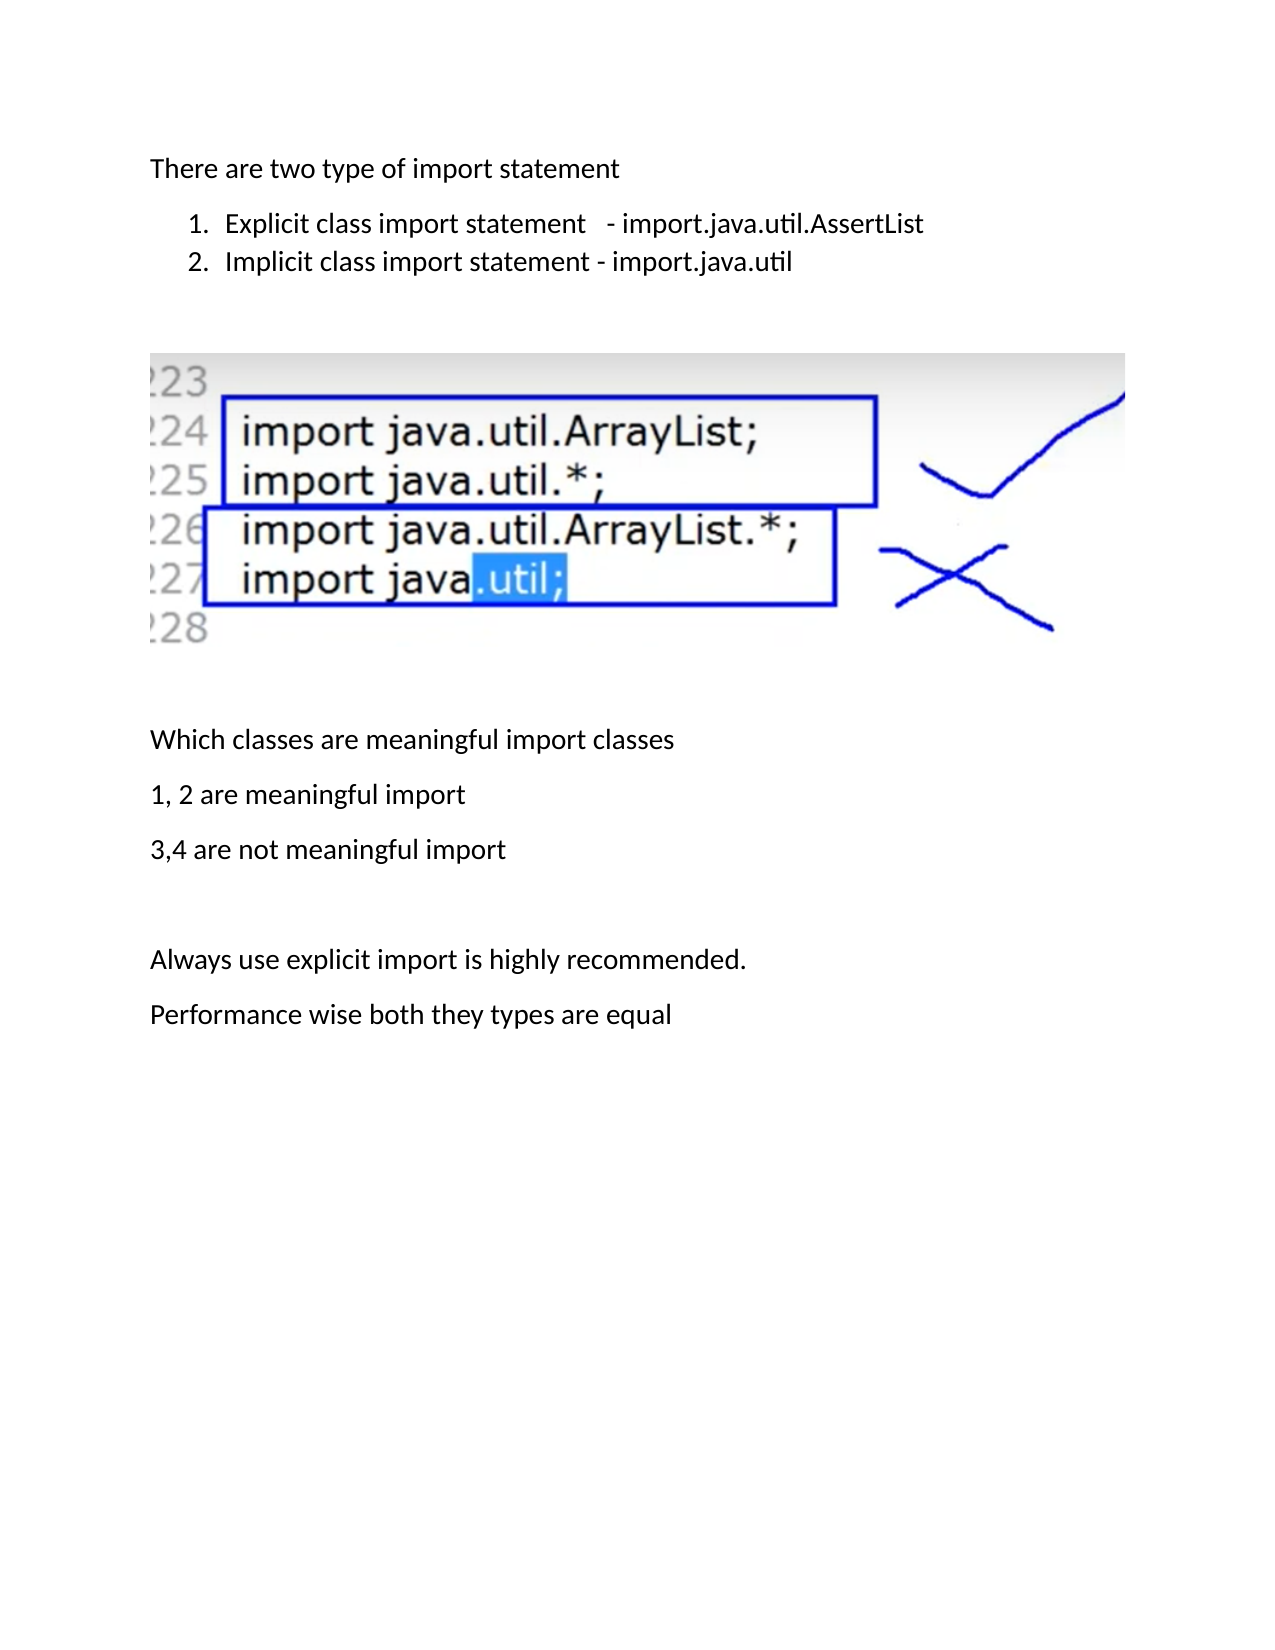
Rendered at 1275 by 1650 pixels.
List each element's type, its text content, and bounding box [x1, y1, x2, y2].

text 1, 2 are meaningful import [150, 776, 1125, 812]
list Implicit class import statement - import.java.util [187, 243, 1125, 279]
text 3,4 are not meaningful import [150, 831, 1125, 867]
text Performance wise both they types are equal [150, 996, 1125, 1032]
text Which classes are meaningful import classes [150, 721, 1125, 757]
list Explicit class import statement - import.java.util.AssertList [187, 205, 1125, 241]
picture [150, 353, 1125, 647]
text There are two type of import statement [150, 150, 1125, 186]
text Always use explicit import is highly recommended. [150, 941, 1125, 977]
